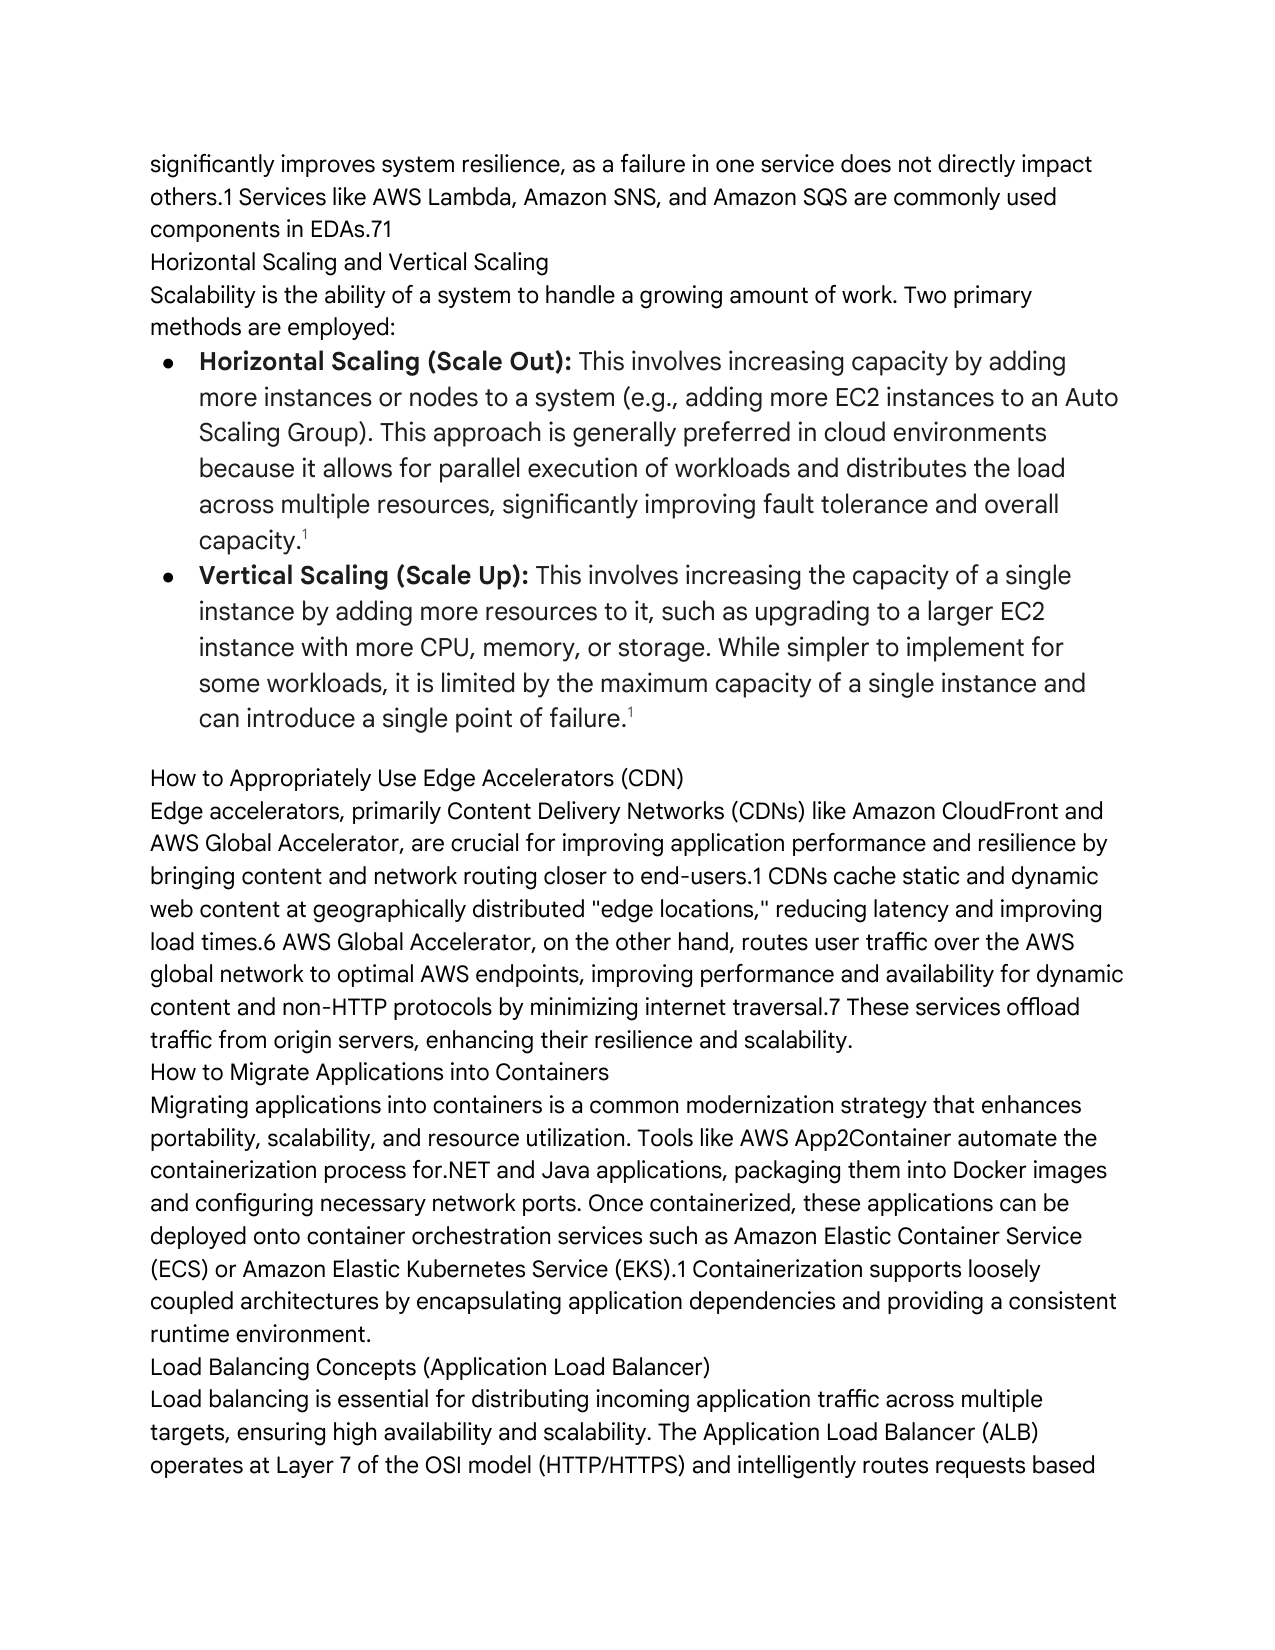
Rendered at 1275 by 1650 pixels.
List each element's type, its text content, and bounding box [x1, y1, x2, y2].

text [150, 1386, 1125, 1480]
list Vertical Scaling (Scale Up): This involves increasing the capacity of a single instance by adding more resources to it, such as upgrading to a larger EC2 instance with more CPU, memory, or storage. While simpler to implement for some workloads, it is limited by the maximum capacity of a single instance and can introduce a single point of failure.1 [161, 561, 1125, 735]
list Horizontal Scaling (Scale Out): This involves increasing capacity by adding more instances or nodes to a system (e.g., adding more EC2 instances to an Auto Scaling Group). This approach is generally preferred in cloud environments because it allows for parallel execution of workloads and distributes the load across multiple resources, significantly improving fault tolerance and overall capacity.1 [161, 346, 1125, 556]
text Horizontal Scaling and Vertical Scaling [150, 248, 1125, 277]
text How to Migrate Applications into Containers [150, 1059, 1125, 1087]
text How to Appropriately Use Edge Accelerators (CDN) [150, 764, 1125, 793]
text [150, 150, 1125, 244]
text Load Balancing Concepts (Application Load Balancer) [150, 1353, 1125, 1382]
text Scalability is the ability of a system to handle a growing amount of work. Two primary methods are employed: [150, 281, 1125, 342]
text Edge accelerators, primarily Content Delivery Networks (CDNs) like Amazon CloudFront and AWS Global Accelerator, are crucial for improving application performance and resilience by bringing content and network routing closer to end-users.1 CDNs cache static and dynamic web content at geographically distributed "edge locations," reducing latency and improving load times.6 AWS Global Accelerator, on the other hand, routes user traffic over the AWS global network to optimal AWS endpoints, improving performance and availability for dynamic content and non-HTTP protocols by minimizing internet traversal.7 These services offload traffic from origin servers, enhancing their resilience and scalability. [150, 797, 1125, 1055]
text Migrating applications into containers is a common modernization strategy that enhances portability, scalability, and resource utilization. Tools like AWS App2Container automate the containerization process for.NET and Java applications, packaging them into Docker images and configuring necessary network ports. Once containerized, these applications can be deployed onto container orchestration services such as Amazon Elastic Container Service (ECS) or Amazon Elastic Kubernetes Service (EKS).1 Containerization supports loosely coupled architectures by encapsulating application dependencies and providing a consistent runtime environment. [150, 1091, 1125, 1349]
